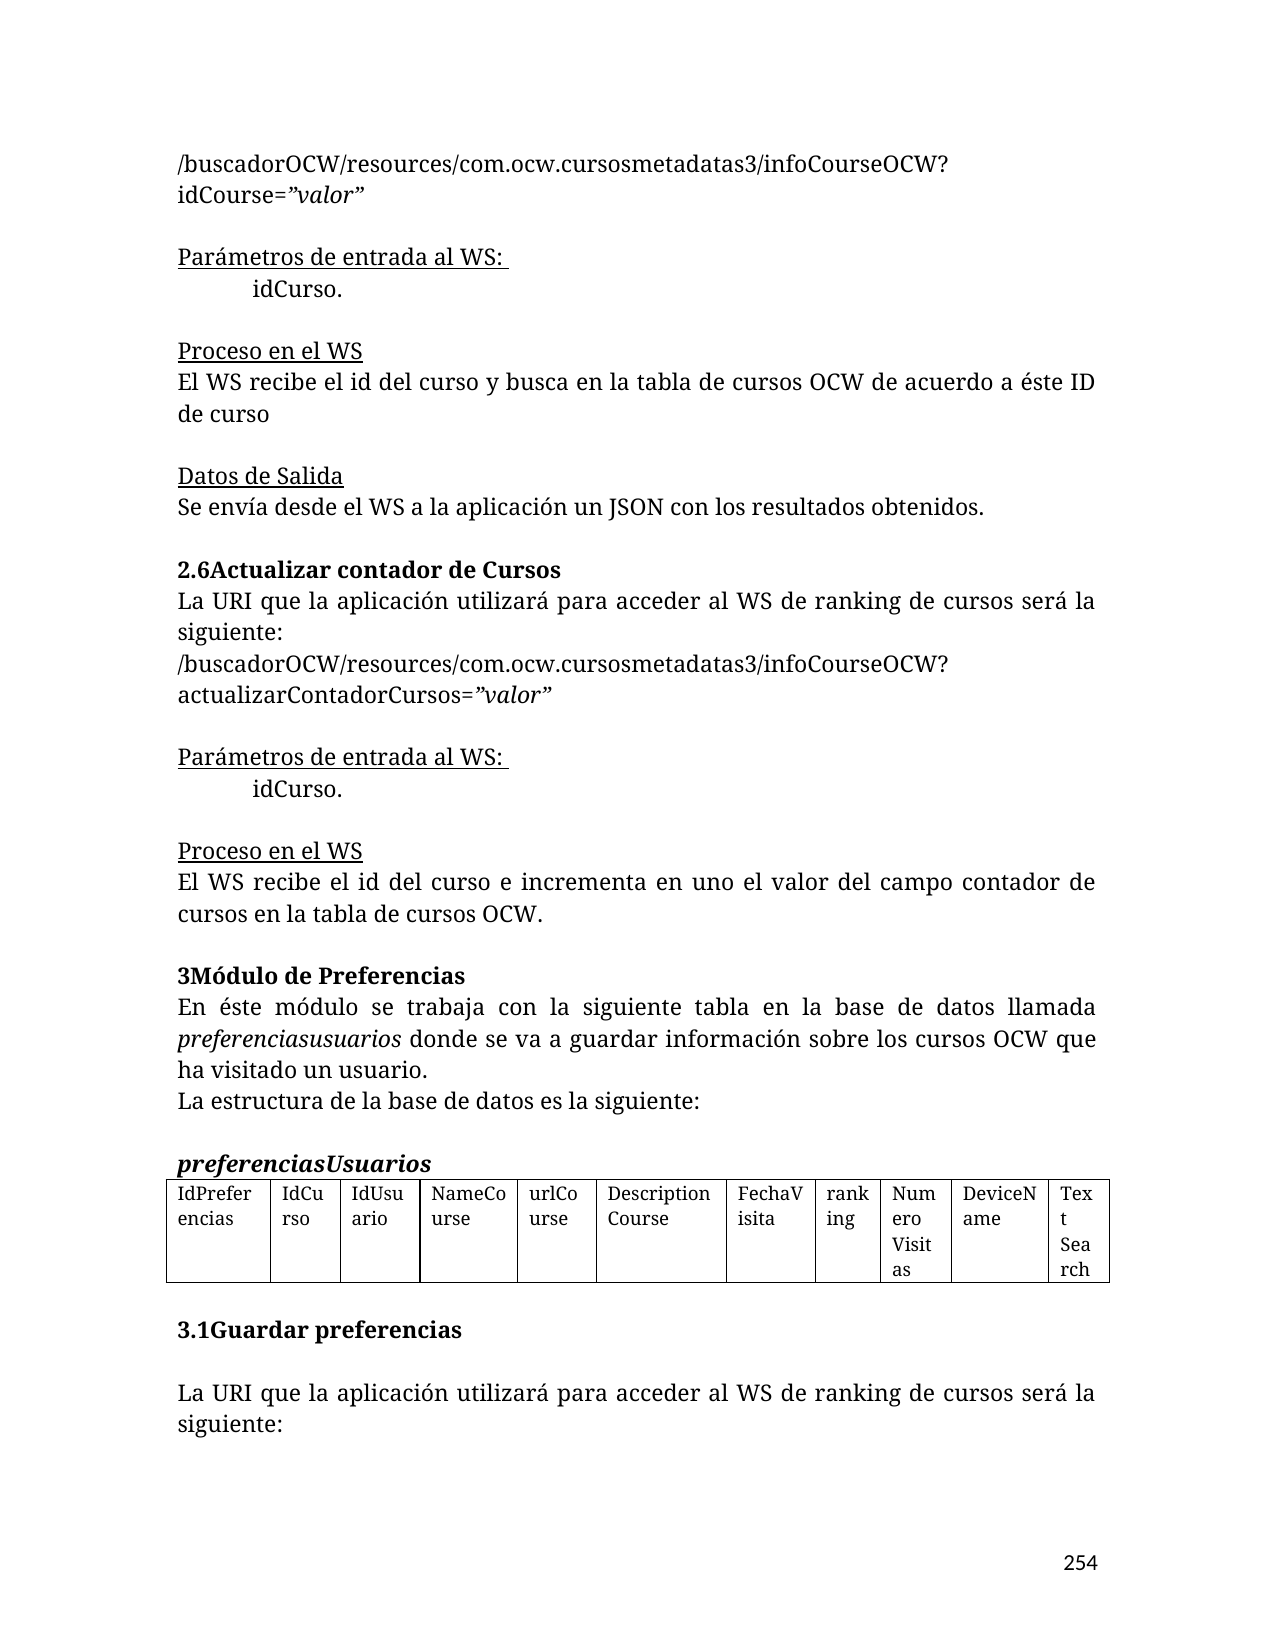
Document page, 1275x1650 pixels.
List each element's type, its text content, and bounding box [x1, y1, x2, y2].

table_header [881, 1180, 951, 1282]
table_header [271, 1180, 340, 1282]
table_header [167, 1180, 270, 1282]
text Se envía desde el WS a la aplicación un JSON con los resultados obtenidos. [177, 491, 1098, 523]
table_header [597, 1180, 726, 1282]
text Parámetros de entrada al WS: [177, 741, 1098, 773]
text El WS recibe el id del curso e incrementa en uno el valor del campo contador de cursos en la tabla de cursos OCW. [177, 866, 1098, 929]
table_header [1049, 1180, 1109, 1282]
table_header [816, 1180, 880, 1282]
text preferenciasUsuarios [177, 1148, 1098, 1179]
text El WS recibe el id del curso y busca en la tabla de cursos OCW de acuerdo a éste ID de curso [177, 366, 1098, 429]
text La URI que la aplicación utilizará para acceder al WS de ranking de cursos será la siguiente: [177, 1377, 1098, 1439]
text La URI que la aplicación utilizará para acceder al WS de ranking de cursos será la siguiente: [177, 585, 1098, 648]
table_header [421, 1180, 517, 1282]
text Proceso en el WS [177, 804, 1098, 866]
text /buscadorOCW/resources/com.ocw.cursosmetadatas3/infoCourseOCW?idCourse=”valor” [177, 148, 1098, 210]
text La estructura de la base de datos es la siguiente: [177, 1085, 1098, 1116]
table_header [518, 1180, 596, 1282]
text idCurso. [252, 273, 1098, 304]
text En éste módulo se trabaja con la siguiente tabla en la base de datos llamada preferenciasusuarios donde se va a guardar información sobre los cursos OCW que ha visitado un usuario. [177, 991, 1098, 1085]
text Proceso en el WS [177, 304, 1098, 366]
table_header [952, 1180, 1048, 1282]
text 3.1Guardar preferencias [177, 1314, 1098, 1346]
text idCurso. [252, 773, 1098, 804]
text Datos de Salida [177, 460, 1098, 491]
text 3Módulo de Preferencias [177, 960, 1098, 991]
text Parámetros de entrada al WS: [177, 241, 1098, 273]
text 2.6Actualizar contador de Cursos [177, 554, 1098, 585]
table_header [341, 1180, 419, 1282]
text /buscadorOCW/resources/com.ocw.cursosmetadatas3/infoCourseOCW?actualizarContadorCursos=”valor” [177, 648, 1098, 710]
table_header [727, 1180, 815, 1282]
